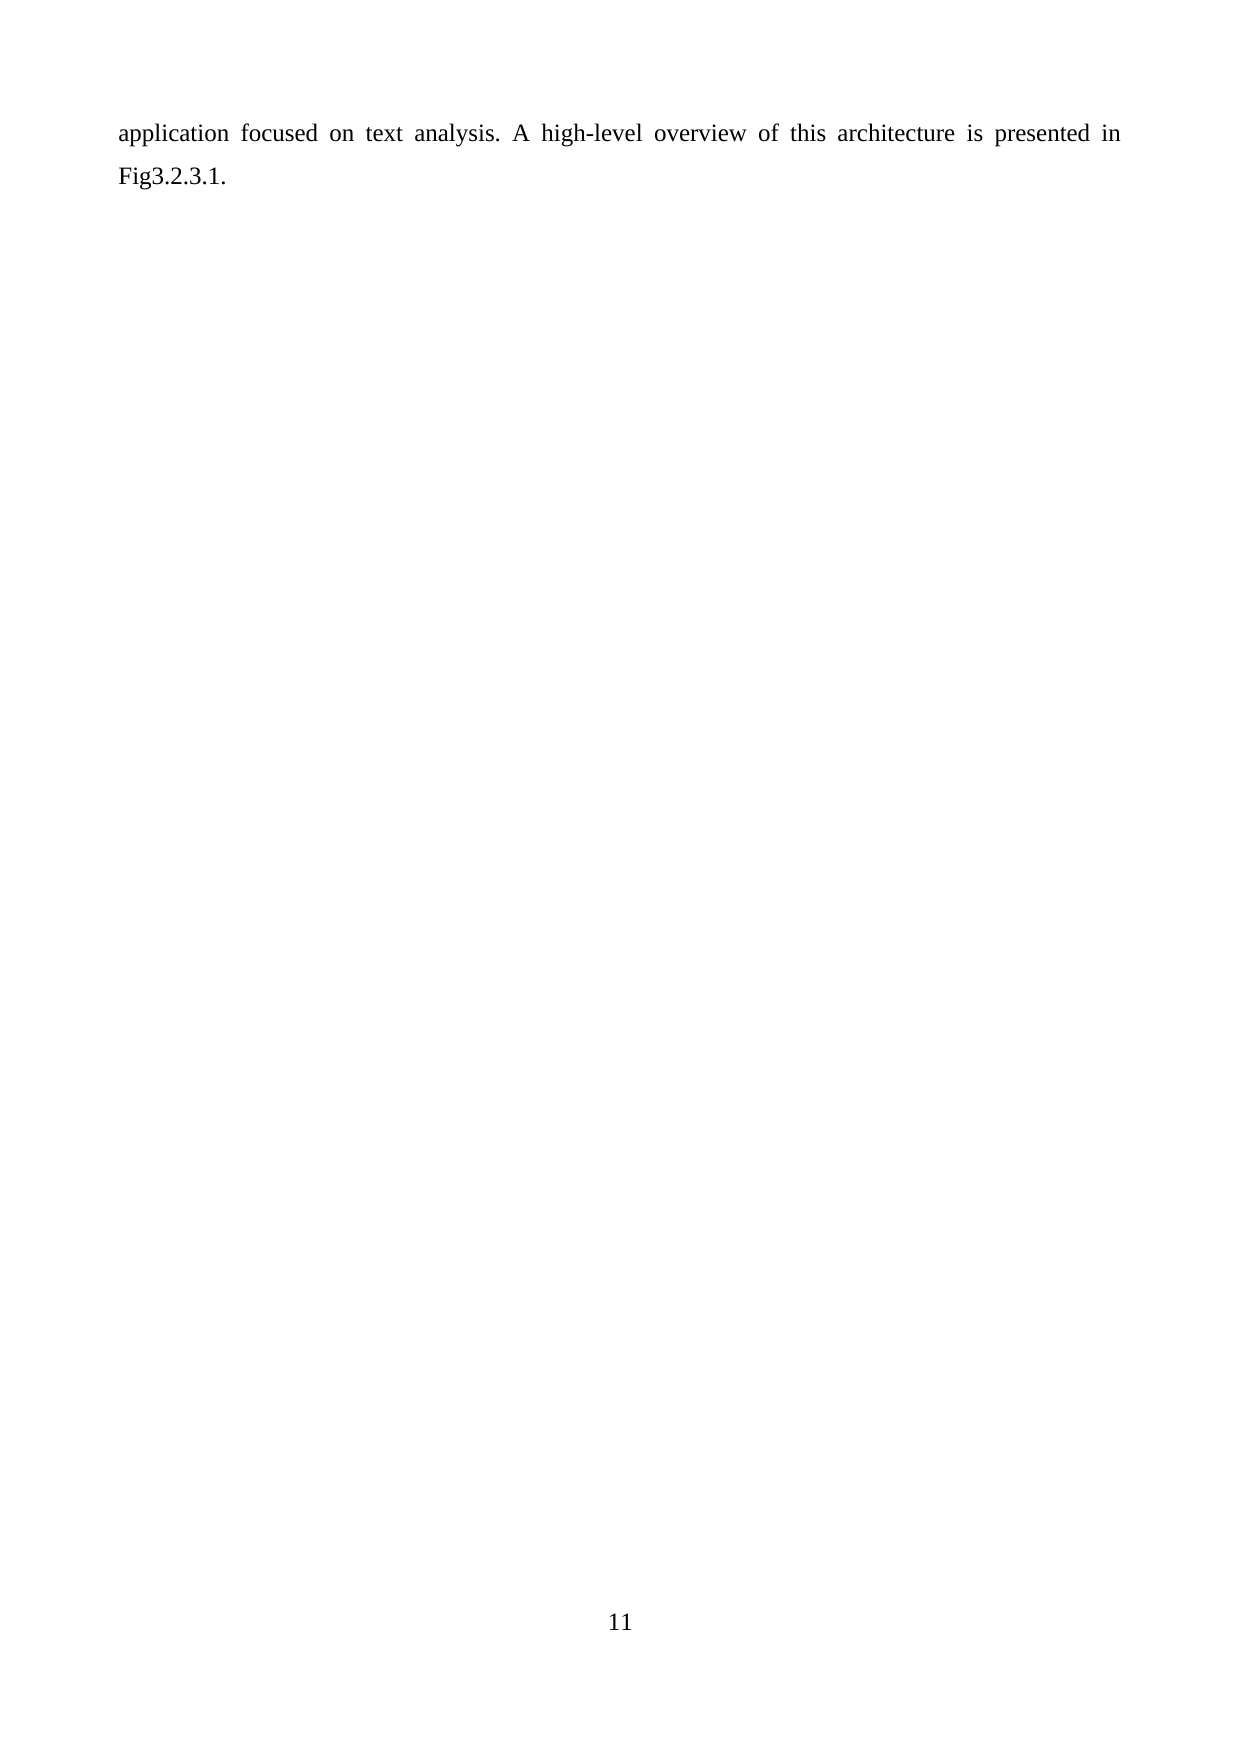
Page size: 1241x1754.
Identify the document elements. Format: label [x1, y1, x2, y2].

text [118, 118, 1122, 190]
